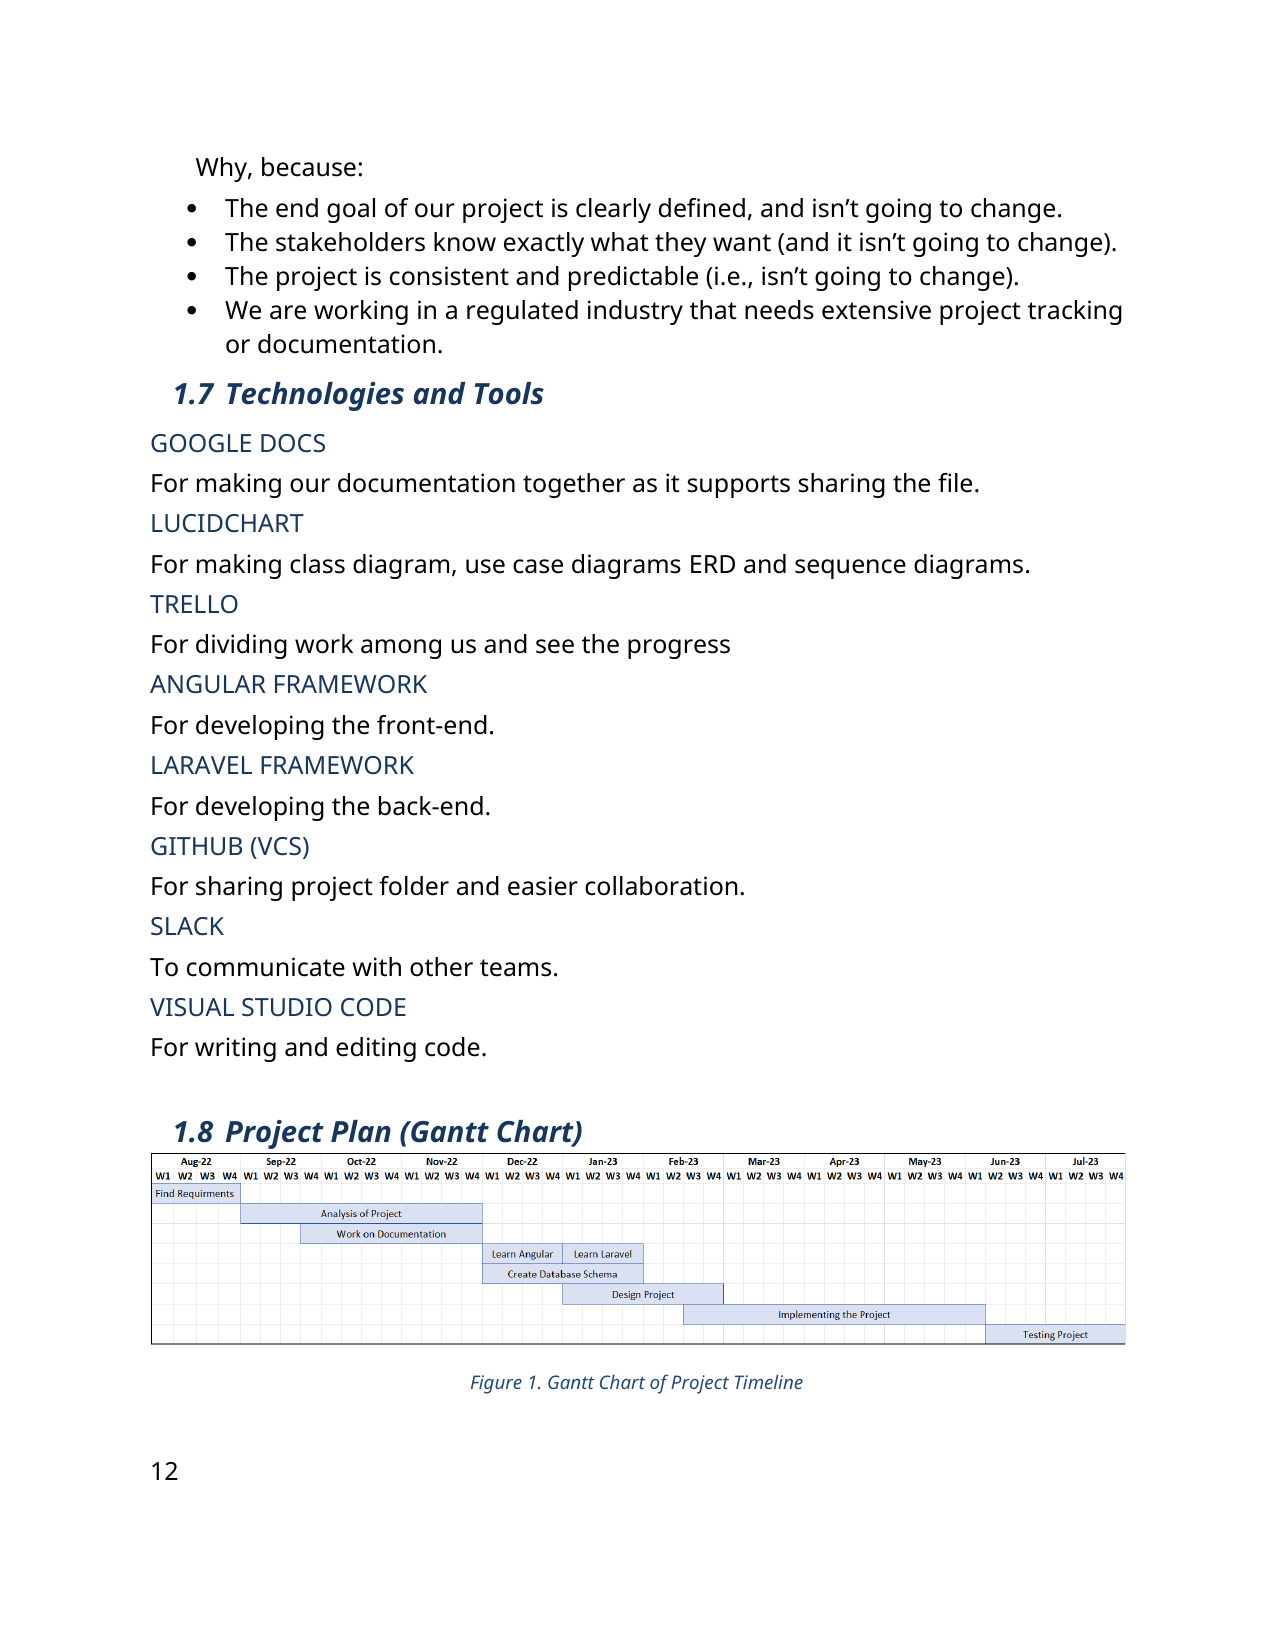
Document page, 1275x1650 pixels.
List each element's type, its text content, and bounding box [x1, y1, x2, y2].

text ANGULAR FRAMEWORK [150, 667, 1125, 701]
list The project is consistent and predictable (i.e., isn’t going to change). [187, 258, 1125, 292]
picture [150, 1152, 1125, 1345]
text For dividing work among us and see the progress [150, 627, 1125, 661]
text Trello [150, 587, 1125, 621]
text To communicate with other teams. [150, 949, 1125, 983]
text VISUAL STUDIO CODE [150, 990, 1125, 1024]
text For writing and editing code. [150, 1030, 1125, 1064]
text Figure 1. Gantt Chart of Project Timeline [150, 1345, 1125, 1395]
subtitle Project Plan (Gantt Chart) [172, 1111, 1125, 1151]
text Why, because: [150, 150, 1125, 184]
list The stakeholders know exactly what they want (and it isn’t going to change). [187, 224, 1125, 258]
text For developing the back-end. [150, 788, 1125, 822]
text For making class diagram, use case diagrams ERD and sequence diagrams. [150, 546, 1125, 580]
text Lucidchart [150, 506, 1125, 540]
text For making our documentation together as it supports sharing the file. [150, 466, 1125, 500]
text Google docs [150, 425, 1125, 459]
text For sharing project folder and easier collaboration. [150, 869, 1125, 903]
list We are working in a regulated industry that needs extensive project tracking or documentation. [187, 292, 1125, 361]
text LARAVEL FRAMEWORK [150, 748, 1125, 782]
subtitle Technologies and Tools [172, 373, 1125, 413]
text For developing the front-end. [150, 707, 1125, 742]
text GITHUB (VCS) [150, 828, 1125, 862]
text SLACK [150, 909, 1125, 943]
list The end goal of our project is clearly defined, and isn’t going to change. [187, 190, 1125, 224]
